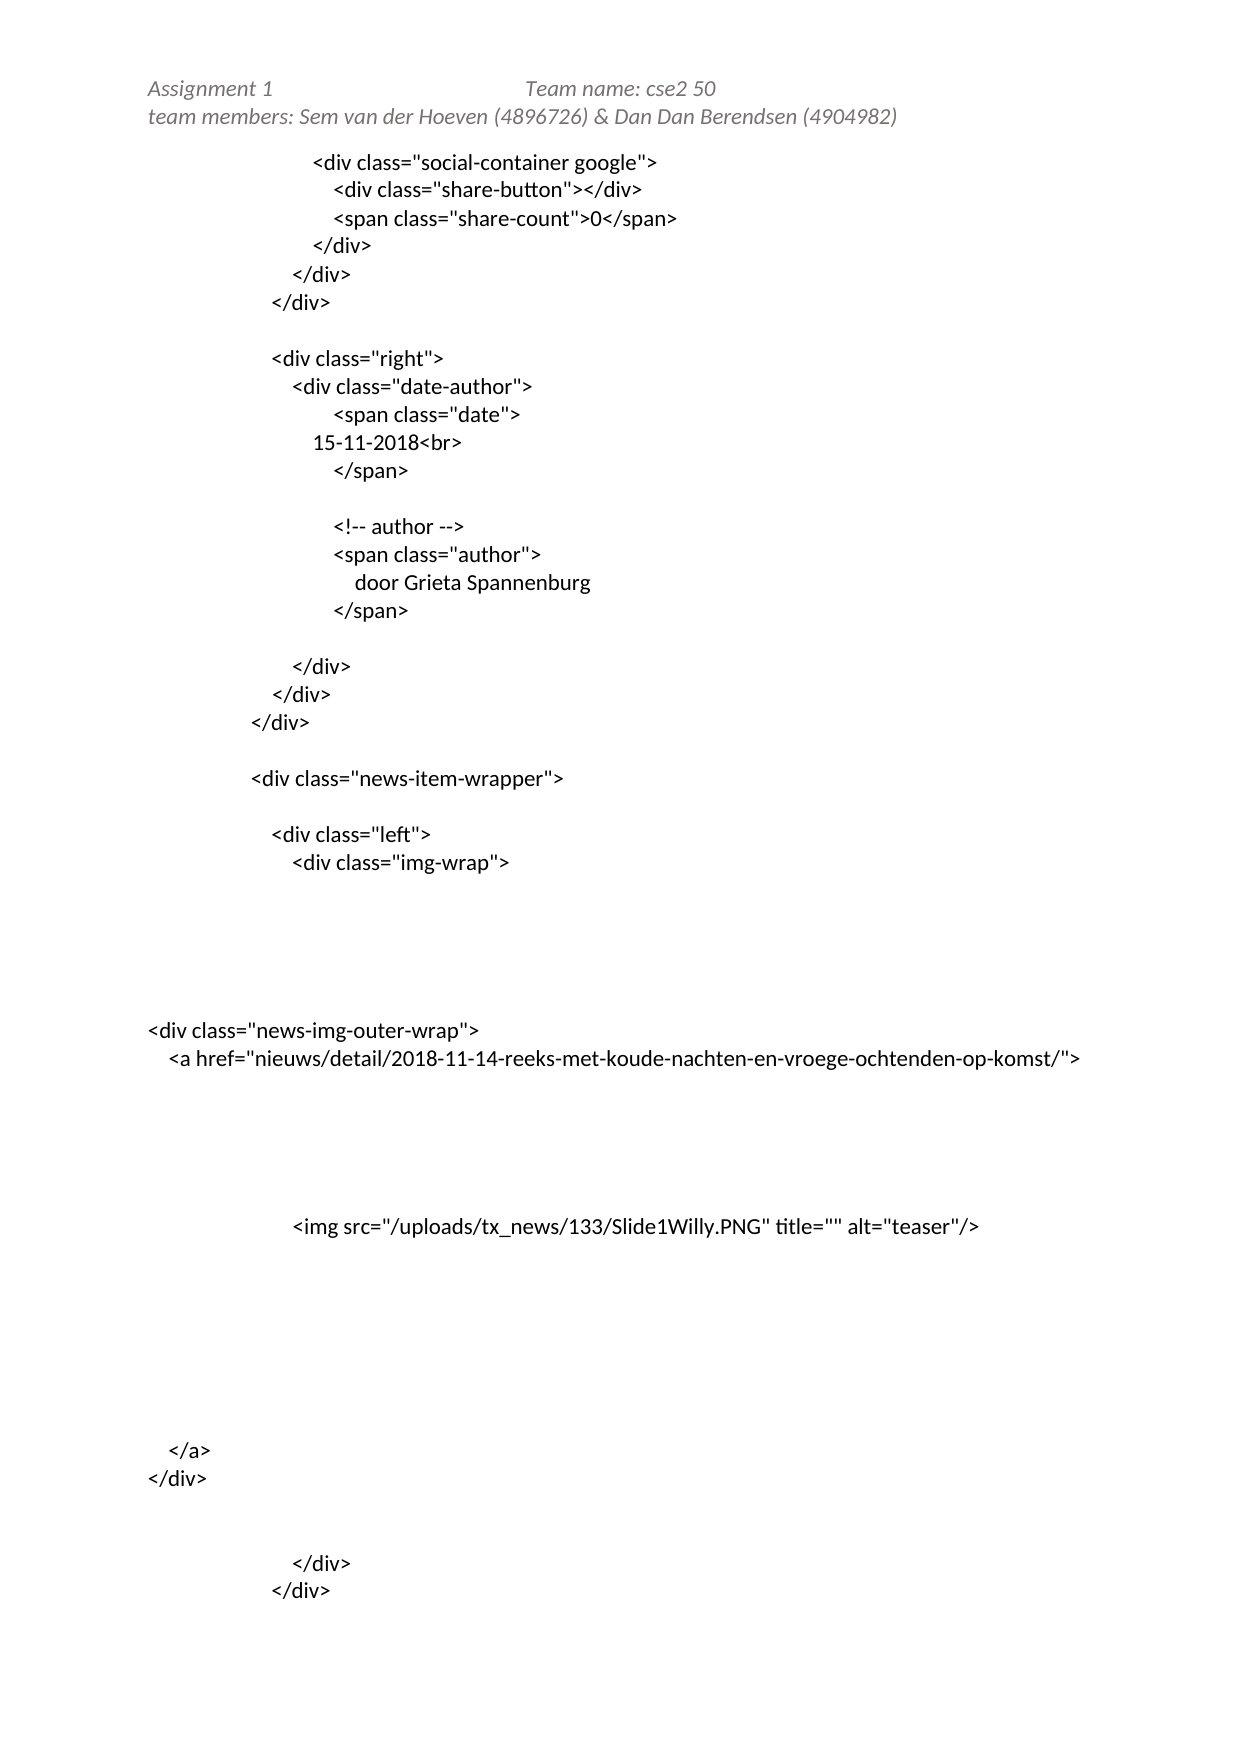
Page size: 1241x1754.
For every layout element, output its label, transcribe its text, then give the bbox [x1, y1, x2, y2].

text <span class="date"> [148, 400, 1093, 428]
text <div class="news-img-outer-wrap"> [148, 1016, 1093, 1044]
text </a> [148, 1437, 1093, 1464]
text </div> [148, 232, 1093, 260]
text </div> [148, 1549, 1093, 1577]
text <div class="news-item-wrapper"> [148, 764, 1093, 792]
text <div class="share-button"></div> [148, 176, 1093, 204]
text </div> [148, 1577, 1093, 1605]
text 15-11-2018<br> [148, 428, 1093, 456]
text </div> [148, 1464, 1093, 1493]
text <a href="nieuws/detail/2018-11-14-reeks-met-koude-nachten-en-vroege-ochtenden-op-komst/"> [148, 1044, 1093, 1072]
text <div class="left"> [148, 820, 1093, 848]
text <div class="img-wrap"> [148, 848, 1093, 876]
text <div class="right"> [148, 344, 1093, 372]
text <div class="social-container google"> [148, 148, 1093, 176]
text <span class="author"> [148, 540, 1093, 568]
text door Grieta Spannenburg [148, 568, 1093, 596]
text </div> [148, 288, 1093, 316]
text <!-- author --> [148, 512, 1093, 540]
text <span class="share-count">0</span> [148, 204, 1093, 232]
text </span> [148, 596, 1093, 624]
text </div> [148, 680, 1093, 708]
text </div> [148, 652, 1093, 680]
text </div> [148, 708, 1093, 736]
text <img src="/uploads/tx_news/133/Slide1Willy.PNG" title="" alt="teaser"/> [148, 1212, 1093, 1240]
text </span> [148, 456, 1093, 484]
text </div> [148, 260, 1093, 288]
text <div class="date-author"> [148, 372, 1093, 400]
